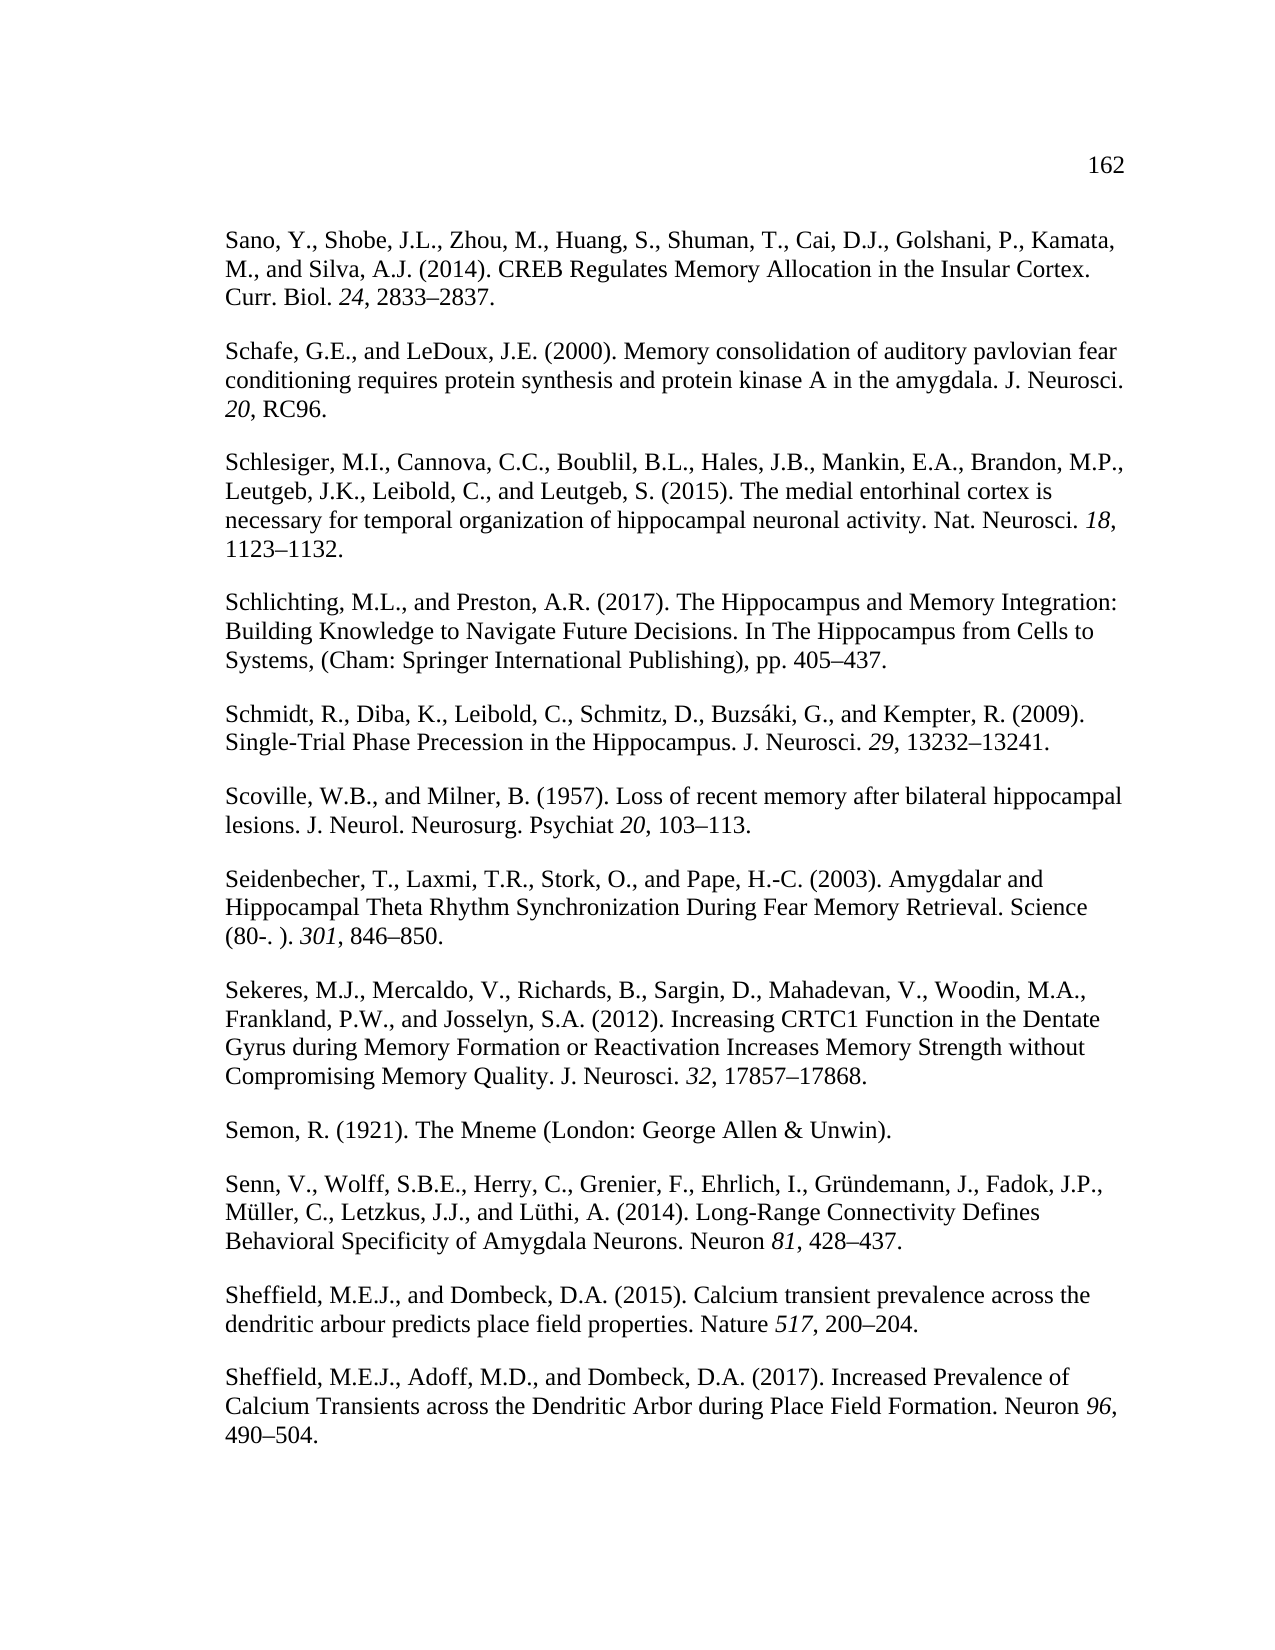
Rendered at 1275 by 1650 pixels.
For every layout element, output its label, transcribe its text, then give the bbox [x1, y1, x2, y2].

text Schafe, G.E., and LeDoux, J.E. (2000). Memory consolidation of auditory pavlovian fear conditioning requires protein synthesis and protein kinase A in the amygdala. J. Neurosci. 20, RC96. [225, 336, 1125, 422]
text Sheffield, M.E.J., and Dombeck, D.A. (2015). Calcium transient prevalence across the dendritic arbour predicts place field properties. Nature 517, 200–204. [225, 1280, 1125, 1337]
text Schlichting, M.L., and Preston, A.R. (2017). The Hippocampus and Memory Integration: Building Knowledge to Navigate Future Decisions. In The Hippocampus from Cells to Systems, (Cham: Springer International Publishing), pp. 405–437. [225, 587, 1125, 674]
text Sheffield, M.E.J., Adoff, M.D., and Dombeck, D.A. (2017). Increased Prevalence of Calcium Transients across the Dendritic Arbor during Place Field Formation. Neuron 96, 490–504. [225, 1362, 1125, 1449]
text Scoville, W.B., and Milner, B. (1957). Loss of recent memory after bilateral hippocampal lesions. J. Neurol. Neurosurg. Psychiat 20, 103–113. [225, 781, 1125, 839]
text Schlesiger, M.I., Cannova, C.C., Boublil, B.L., Hales, J.B., Mankin, E.A., Brandon, M.P., Leutgeb, J.K., Leibold, C., and Leutgeb, S. (2015). The medial entorhinal cortex is necessary for temporal organization of hippocampal neuronal activity. Nat. Neurosci. 18, 1123–1132. [225, 447, 1125, 562]
text Senn, V., Wolff, S.B.E., Herry, C., Grenier, F., Ehrlich, I., Gründemann, J., Fadok, J.P., Müller, C., Letzkus, J.J., and Lüthi, A. (2014). Long-Range Connectivity Defines Behavioral Specificity of Amygdala Neurons. Neuron 81, 428–437. [225, 1169, 1125, 1255]
text Seidenbecher, T., Laxmi, T.R., Stork, O., and Pape, H.-C. (2003). Amygdalar and Hippocampal Theta Rhythm Synchronization During Fear Memory Retrieval. Science (80-. ). 301, 846–850. [225, 864, 1125, 950]
text Schmidt, R., Diba, K., Leibold, C., Schmitz, D., Buzsáki, G., and Kempter, R. (2009). Single-Trial Phase Precession in the Hippocampus. J. Neurosci. 29, 13232–13241. [225, 699, 1125, 756]
text Semon, R. (1921). The Mneme (London: George Allen & Unwin). [225, 1115, 1125, 1144]
text Sano, Y., Shobe, J.L., Zhou, M., Huang, S., Shuman, T., Cai, D.J., Golshani, P., Kamata, M., and Silva, A.J. (2014). CREB Regulates Memory Allocation in the Insular Cortex. Curr. Biol. 24, 2833–2837. [225, 225, 1125, 311]
text Sekeres, M.J., Mercaldo, V., Richards, B., Sargin, D., Mahadevan, V., Woodin, M.A., Frankland, P.W., and Josselyn, S.A. (2012). Increasing CRTC1 Function in the Dentate Gyrus during Memory Formation or Reactivation Increases Memory Strength without Compromising Memory Quality. J. Neurosci. 32, 17857–17868. [225, 975, 1125, 1090]
